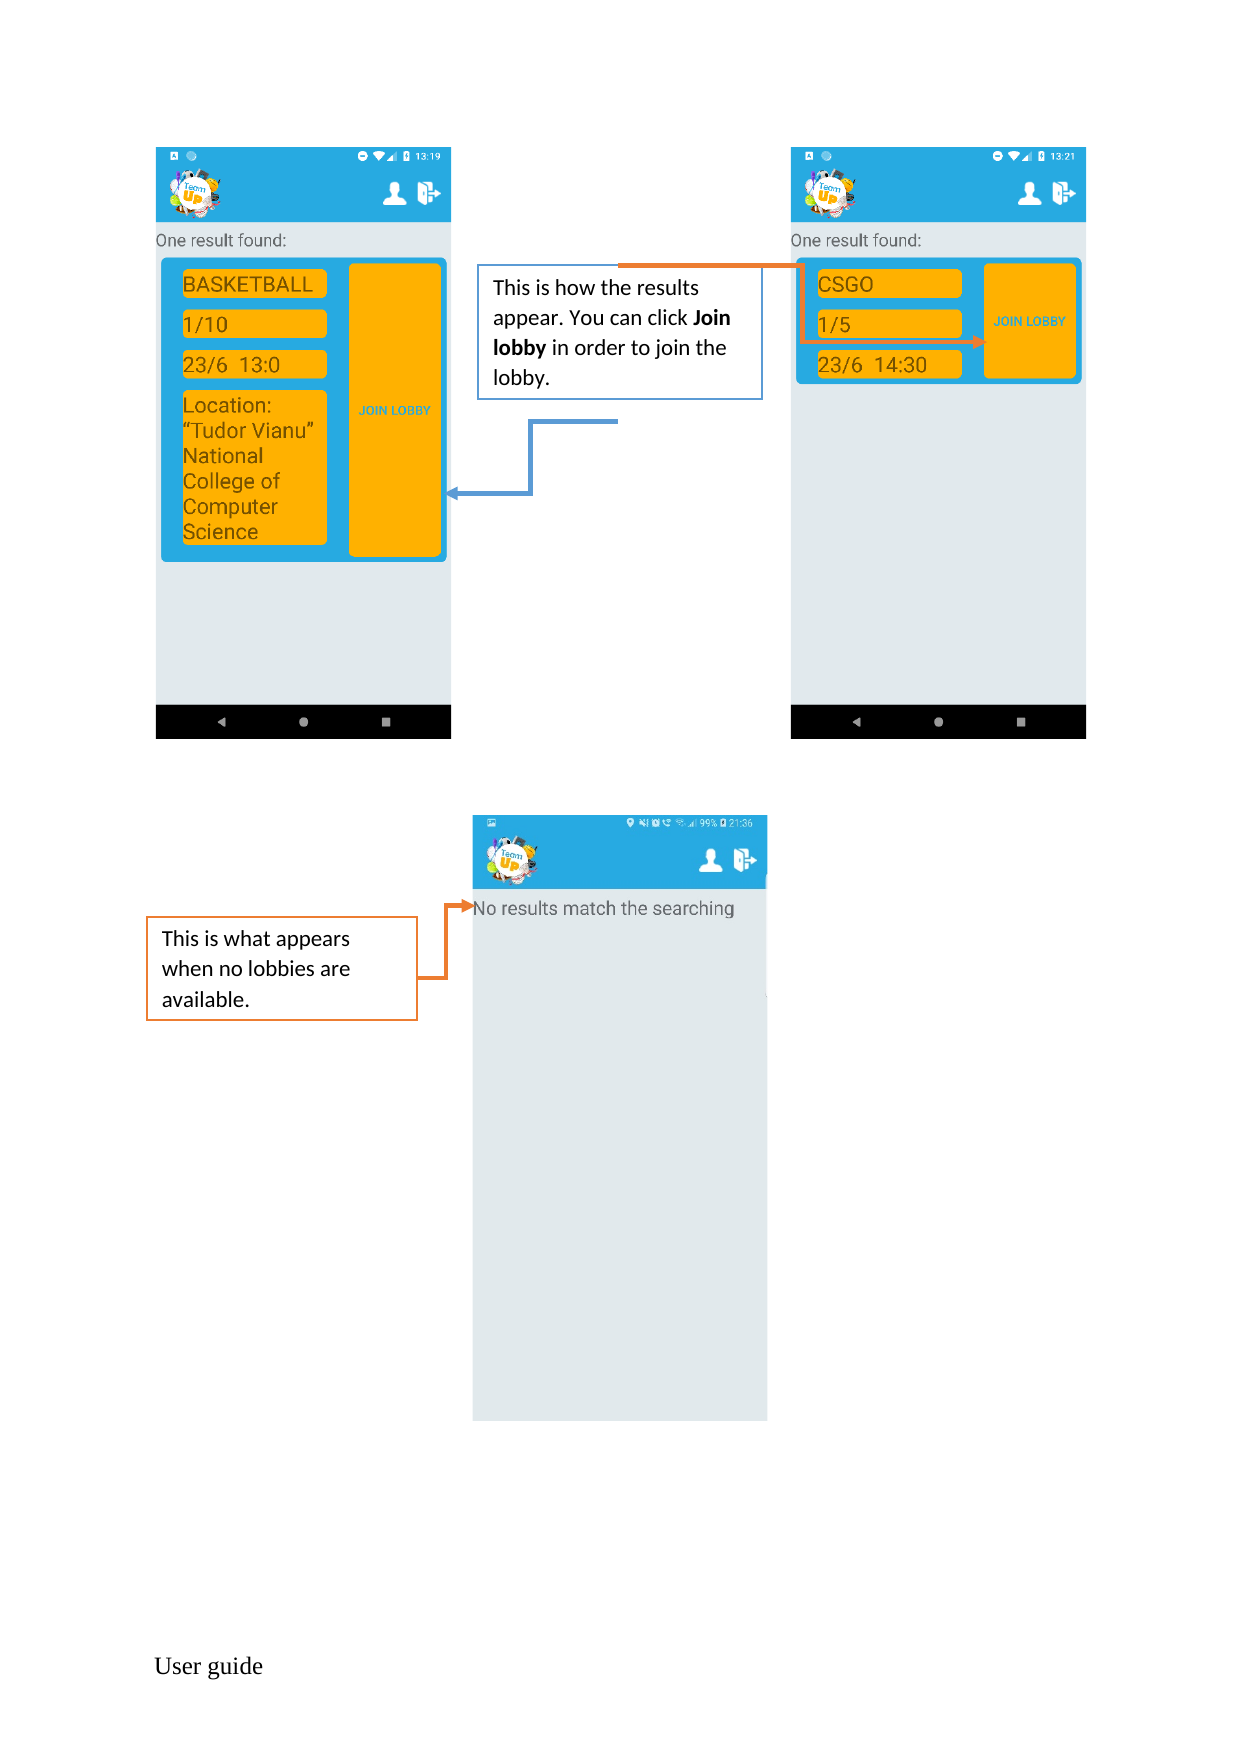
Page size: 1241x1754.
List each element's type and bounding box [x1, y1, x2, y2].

picture [155, 147, 452, 739]
picture [472, 815, 768, 1421]
picture [790, 147, 1087, 739]
